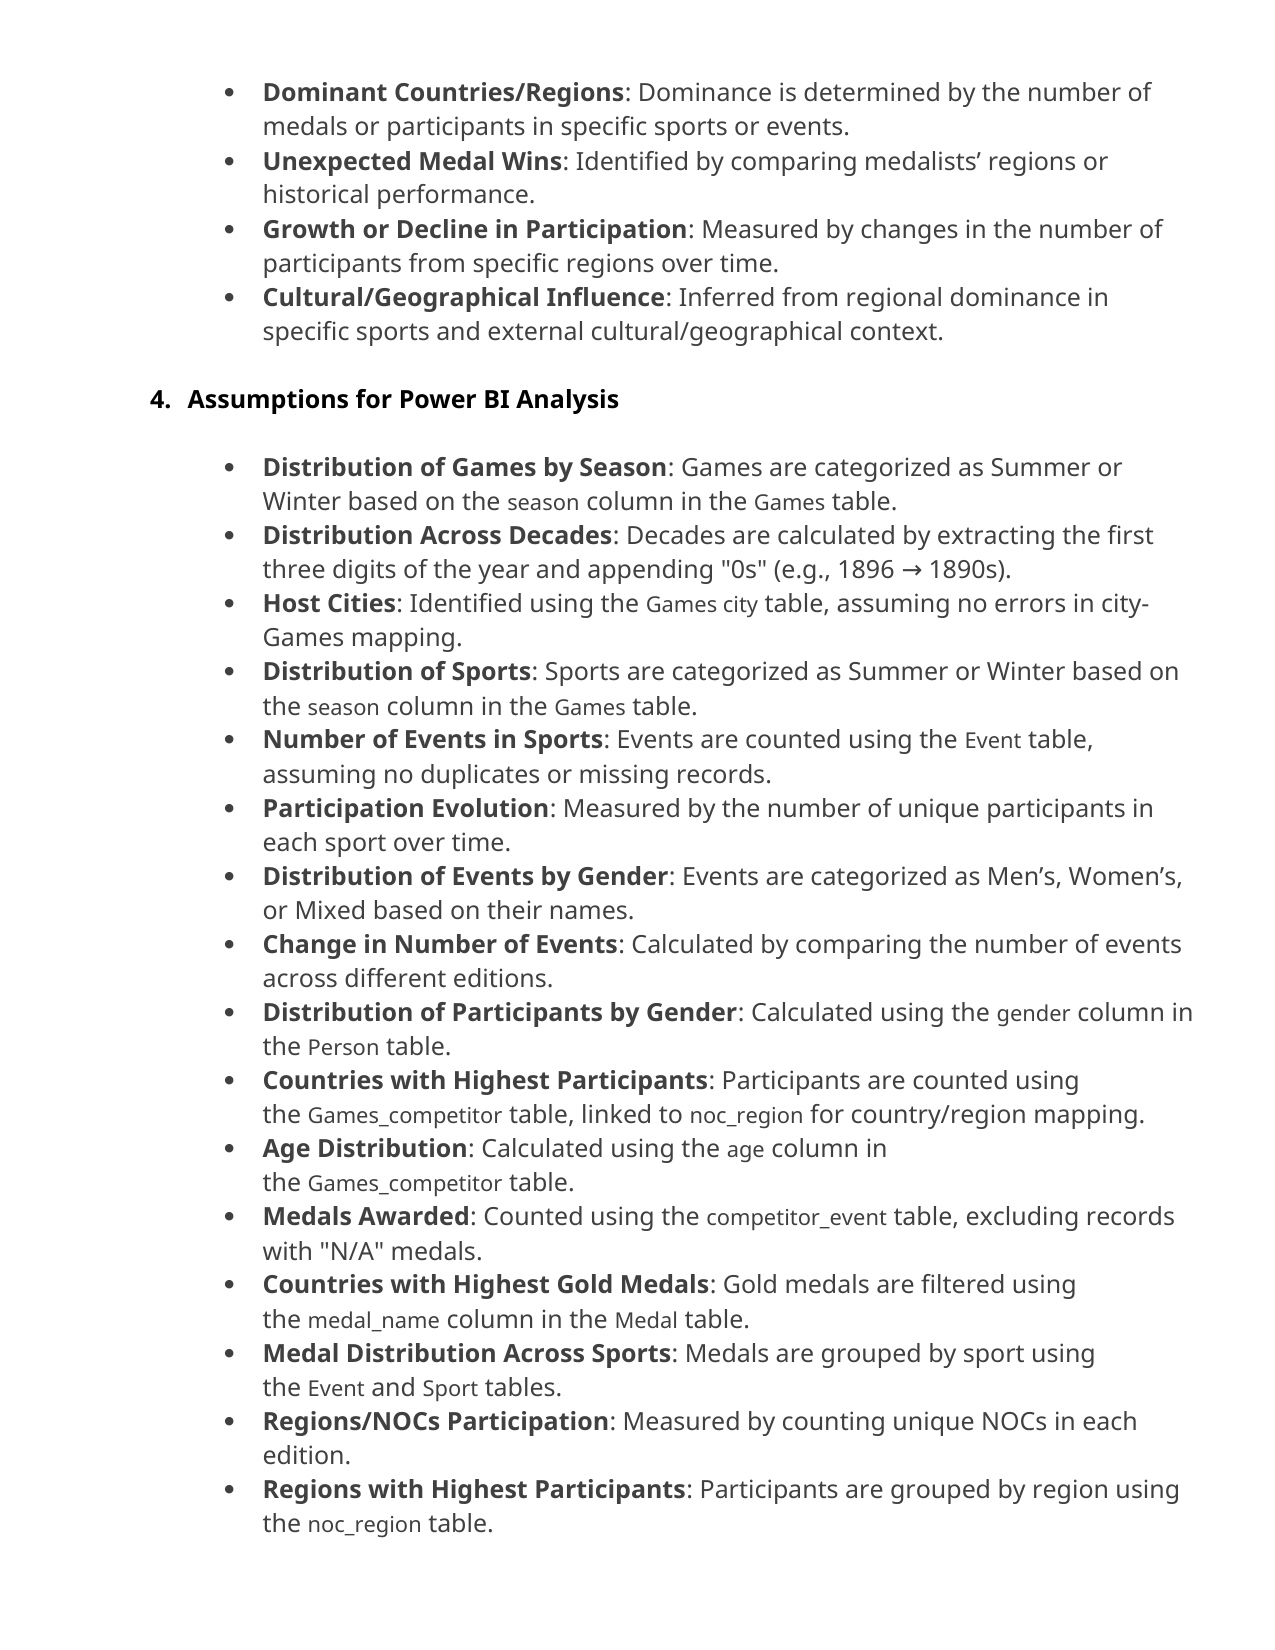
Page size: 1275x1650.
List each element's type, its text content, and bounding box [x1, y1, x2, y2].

list Distribution of Events by Gender: Events are categorized as Men’s, Women’s, or Mixed based on their names. [225, 858, 1200, 927]
list Countries with Highest Participants: Participants are counted using the Games_competitor table, linked to noc_region for country/region mapping. [225, 1063, 1200, 1131]
list Distribution of Games by Season: Games are categorized as Summer or Winter based on the season column in the Games table. [225, 450, 1200, 518]
list Cultural/Geographical Influence: Inferred from regional dominance in specific sports and external cultural/geographical context. [225, 279, 1200, 347]
list Number of Events in Sports: Events are counted using the Event table, assuming no duplicates or missing records. [225, 722, 1200, 790]
list Medal Distribution Across Sports: Medals are grouped by sport using the Event and Sport tables. [225, 1335, 1200, 1403]
list Host Cities: Identified using the Games city table, assuming no errors in city-Games mapping. [225, 586, 1200, 654]
list Age Distribution: Calculated using the age column in the Games_competitor table. [225, 1131, 1200, 1199]
list Growth or Decline in Participation: Measured by changes in the number of participants from specific regions over time. [225, 211, 1200, 279]
list Distribution of Sports: Sports are categorized as Summer or Winter based on the season column in the Games table. [225, 654, 1200, 722]
list Distribution of Participants by Gender: Calculated using the gender column in the Person table. [225, 995, 1200, 1063]
list Countries with Highest Gold Medals: Gold medals are filtered using the medal_name column in the Medal table. [225, 1267, 1200, 1335]
list Participation Evolution: Measured by the number of unique participants in each sport over time. [225, 790, 1200, 858]
list Medals Awarded: Counted using the competitor_event table, excluding records with "N/A" medals. [225, 1199, 1200, 1267]
list Distribution Across Decades: Decades are calculated by extracting the first three digits of the year and appending "0s" (e.g., 1896 → 1890s). [225, 518, 1200, 586]
list Change in Number of Events: Calculated by comparing the number of events across different editions. [225, 927, 1200, 995]
list Regions/NOCs Participation: Measured by counting unique NOCs in each edition. [225, 1403, 1200, 1472]
list Regions with Highest Participants: Participants are grouped by region using the noc_region table. [225, 1472, 1200, 1540]
list Dominant Countries/Regions: Dominance is determined by the number of medals or participants in specific sports or events. [225, 75, 1200, 143]
list Assumptions for Power BI Analysis [150, 382, 1200, 416]
list Unexpected Medal Wins: Identified by comparing medalists’ regions or historical performance. [225, 143, 1200, 211]
